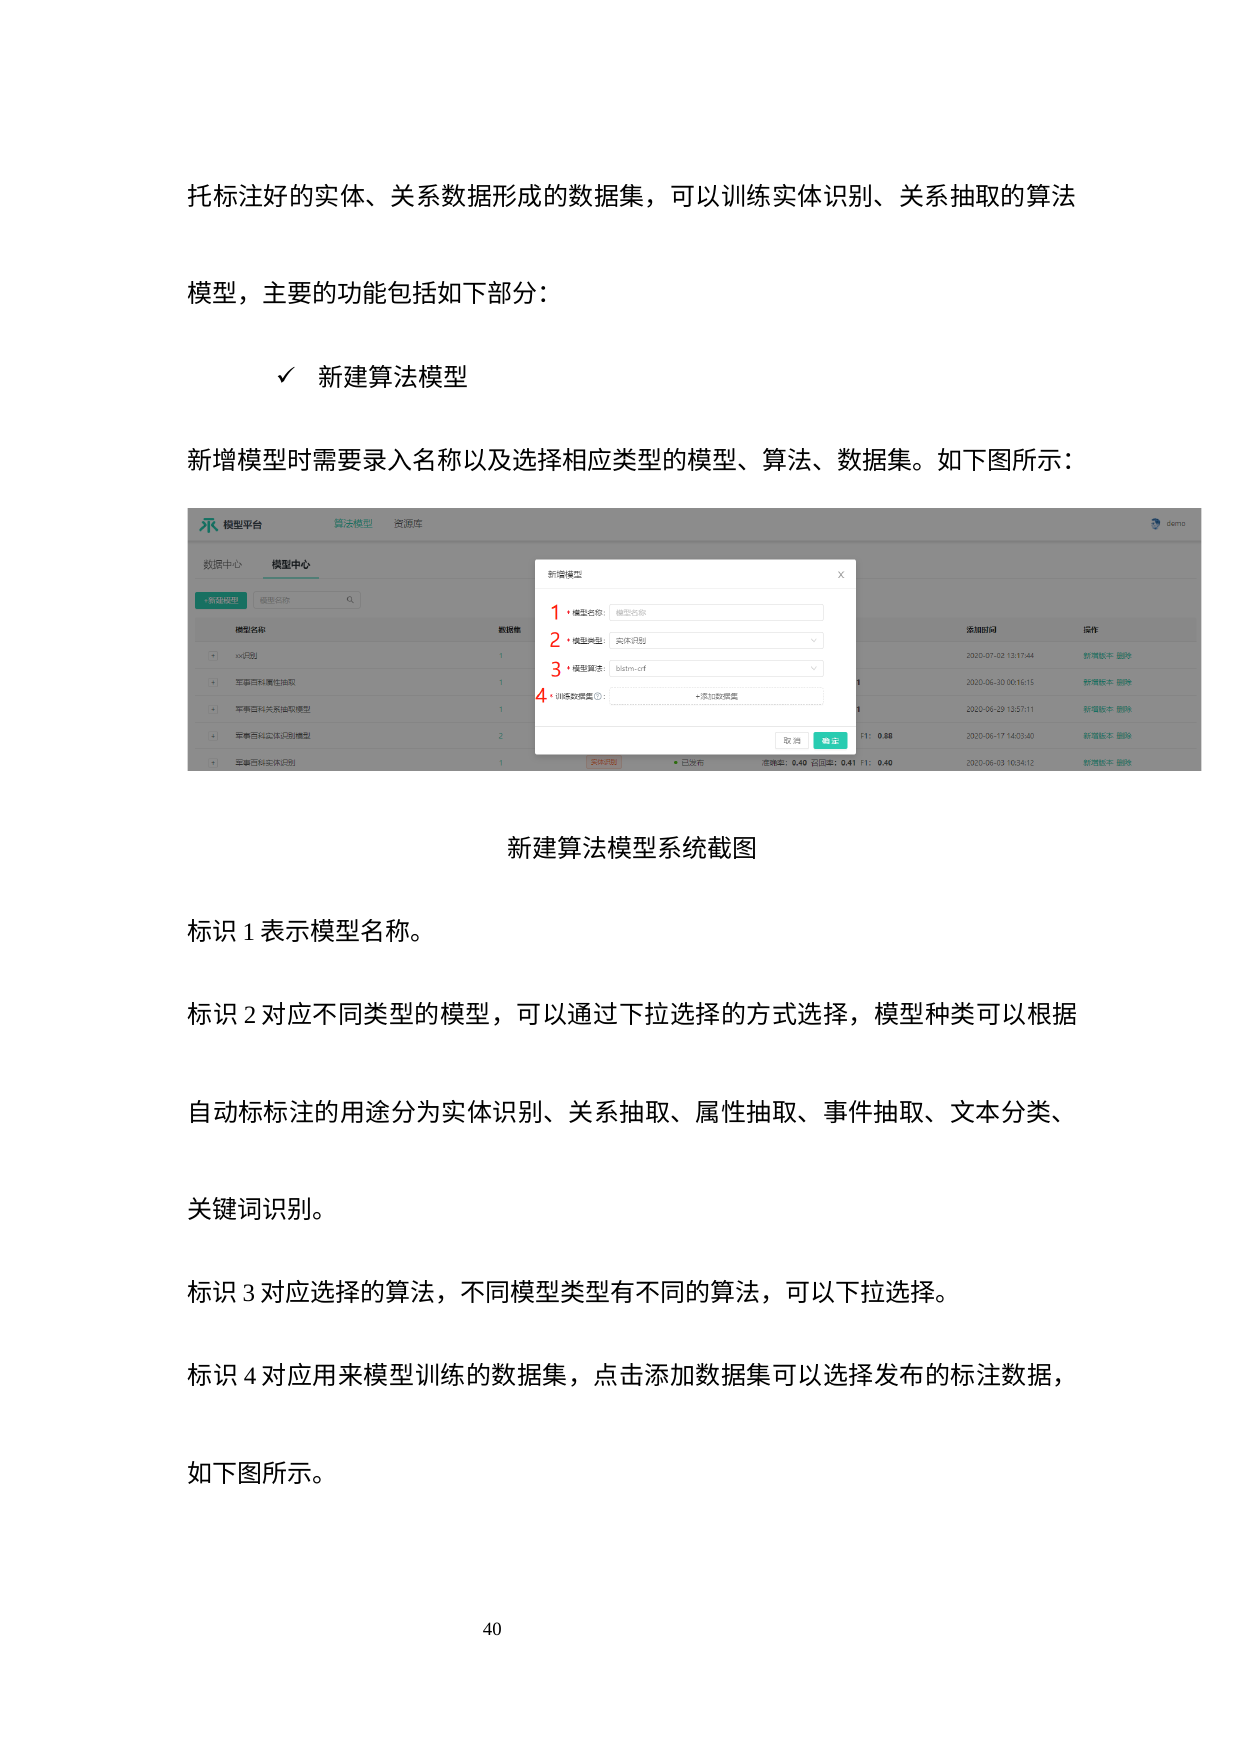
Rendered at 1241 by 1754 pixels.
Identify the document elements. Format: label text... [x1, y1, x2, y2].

picture [187, 508, 1202, 771]
list 新建算法模型 [187, 343, 1078, 408]
text 标识4对应用来模型训练的数据集，点击添加数据集可以选择发布的标注数据，如下图所示。 [187, 1341, 1078, 1504]
text 新建算法模型系统截图 [187, 814, 1078, 879]
text 标识3对应选择的算法，不同模型类型有不同的算法，可以下拉选择。 [187, 1258, 1078, 1323]
text 标识1表示模型名称。 [187, 897, 1078, 962]
text 标识2对应不同类型的模型，可以通过下拉选择的方式选择，模型种类可以根据自动标标注的用途分为实体识别、关系抽取、属性抽取、事件抽取、文本分类、关键词识别。 [187, 980, 1078, 1240]
text 新增模型时需要录入名称以及选择相应类型的模型、算法、数据集。如下图所示： [187, 426, 1078, 491]
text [187, 162, 1078, 324]
